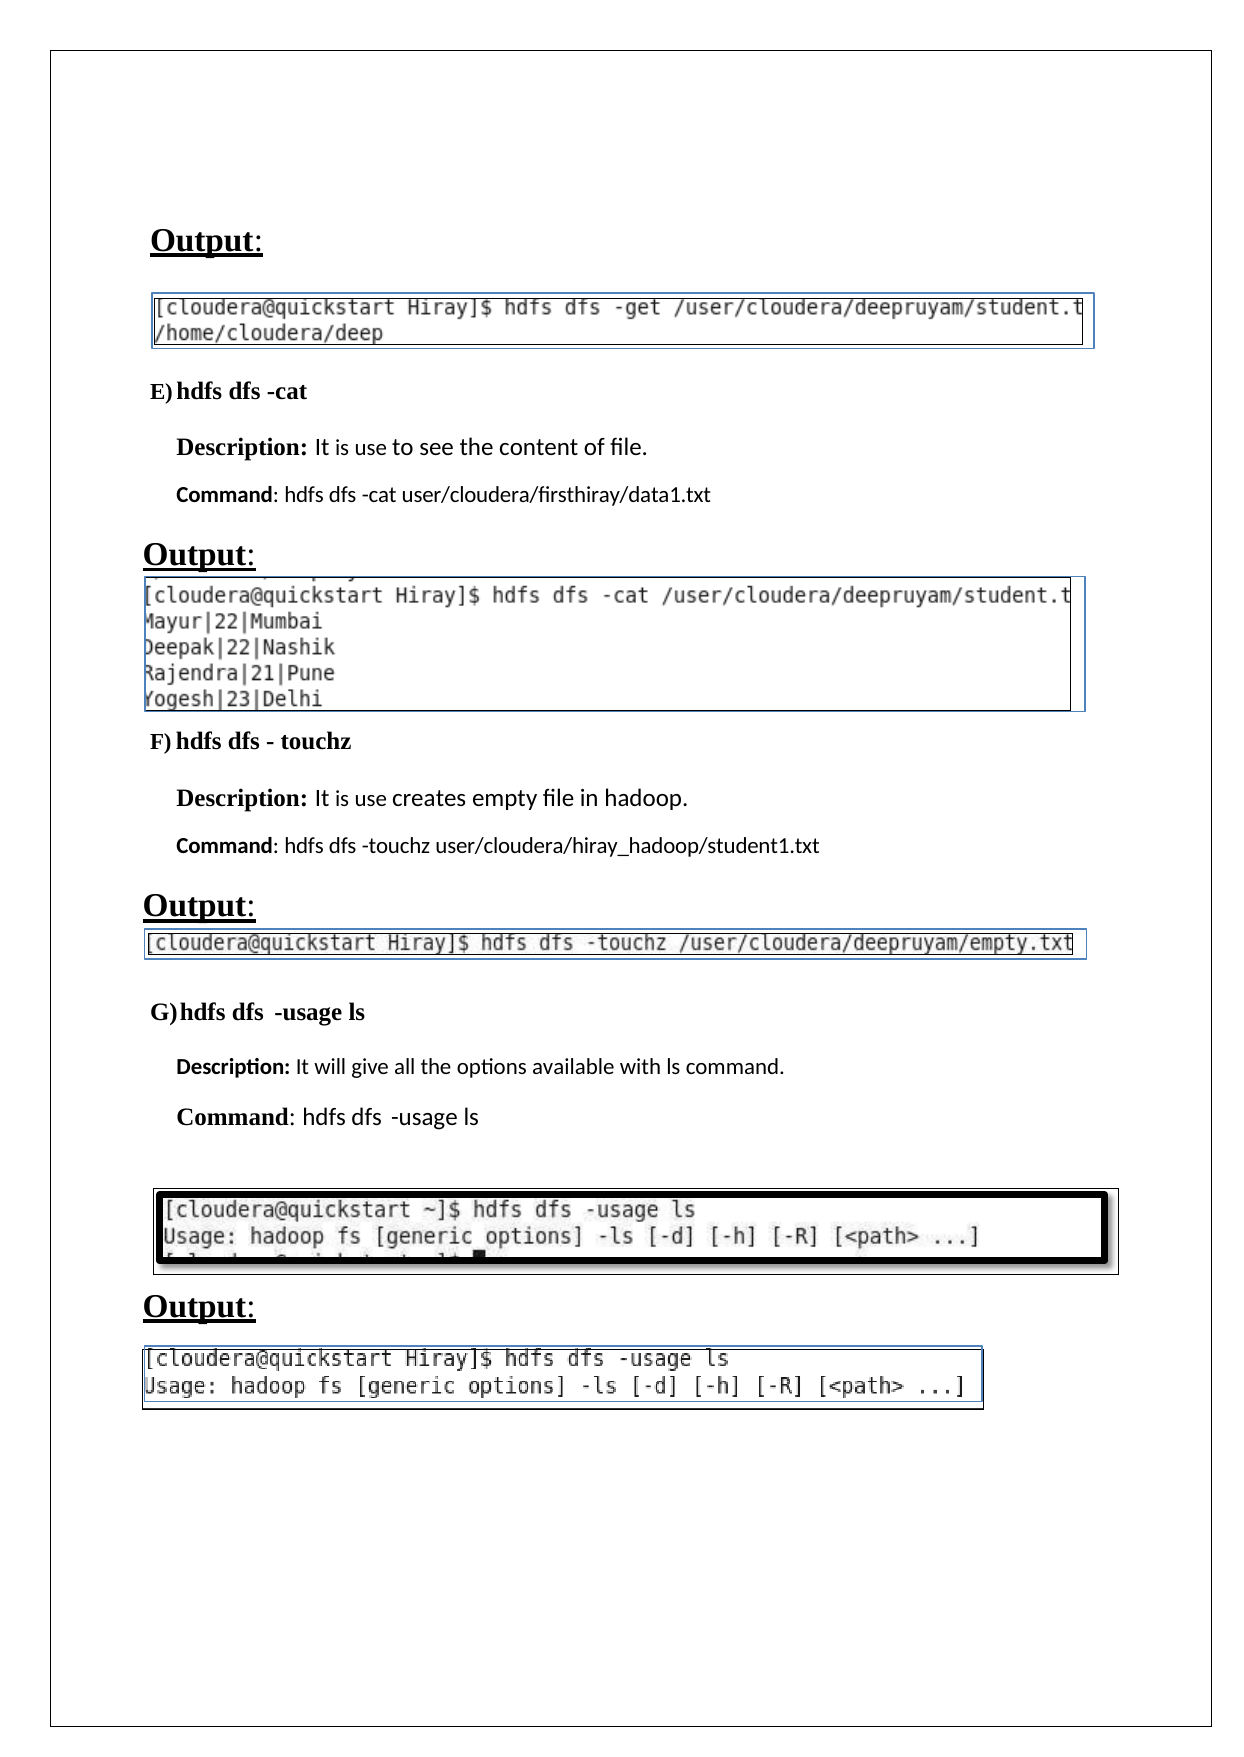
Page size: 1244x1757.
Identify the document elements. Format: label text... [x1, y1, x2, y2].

text Command: hdfs dfs -touchz user/cloudera/hiray_hadoop/student1.txt [176, 831, 1211, 859]
picture [143, 1350, 983, 1409]
subtitle hdfs dfs -cat [150, 376, 1211, 405]
subtitle Output: [142, 886, 1211, 924]
text Description: It is use to see the content of file. [176, 431, 1211, 461]
picture [149, 934, 1072, 954]
picture [155, 299, 1082, 344]
text Description: It is use creates empty file in hadoop. [176, 782, 1211, 812]
subtitle Output: [150, 220, 1211, 258]
subtitle hdfs dfs -usage ls [150, 997, 1211, 1026]
subtitle Output: [142, 1195, 1211, 1324]
picture [146, 578, 1070, 710]
text Command: hdfs dfs -usage ls [176, 1102, 1211, 1132]
text Description: It will give all the options available with ls command. [176, 1052, 1211, 1080]
subtitle Output: [142, 535, 1211, 573]
picture [145, 1350, 981, 1401]
text Command: hdfs dfs -cat user/cloudera/firsthiray/data1.txt [176, 480, 1211, 508]
picture [154, 1189, 1118, 1195]
